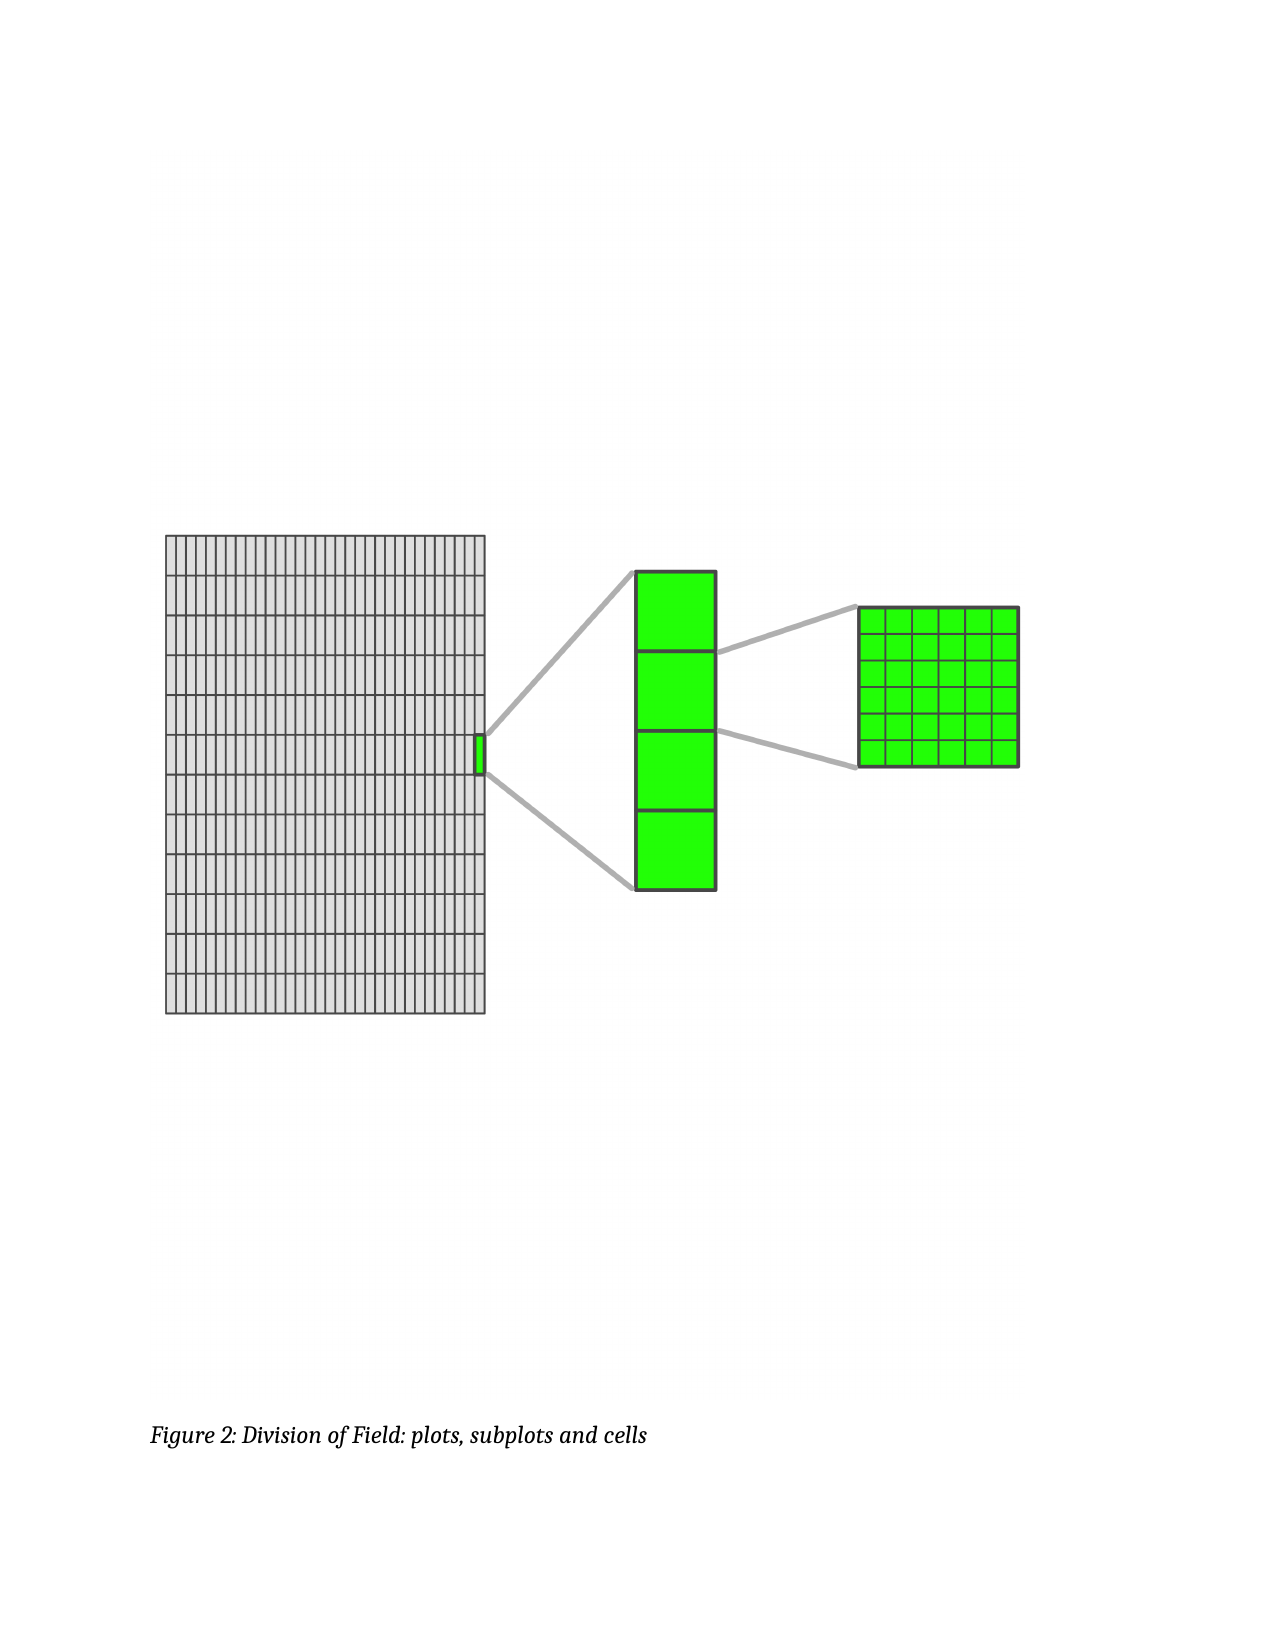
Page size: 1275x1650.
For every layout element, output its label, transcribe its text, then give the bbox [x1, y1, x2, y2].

text Figure 2: Division of Field: plots, subplots and cells [150, 1421, 1125, 1449]
picture [150, 150, 1025, 1400]
